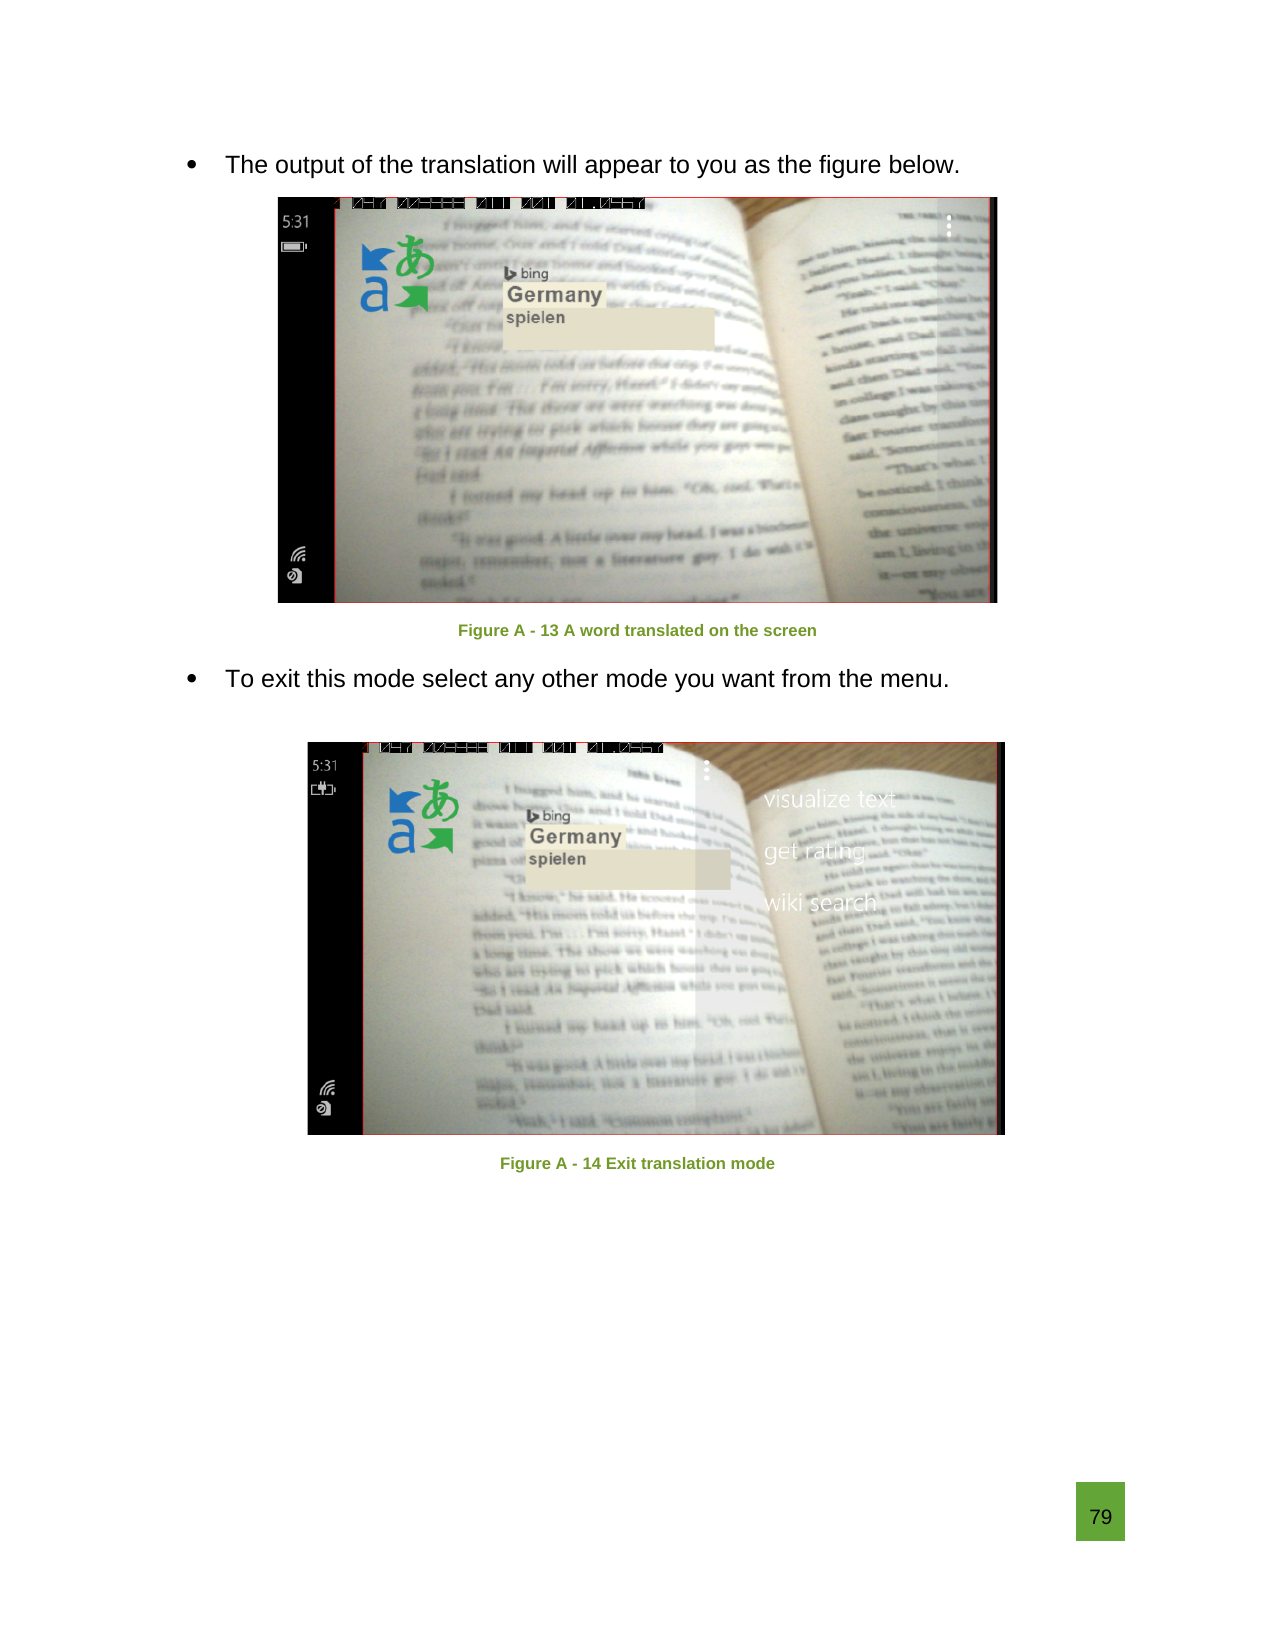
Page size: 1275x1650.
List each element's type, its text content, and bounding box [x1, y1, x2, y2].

list To exit this mode select any other mode you want from the menu. [187, 664, 1125, 693]
list The output of the translation will appear to you as the figure below. [187, 150, 1125, 179]
text Figure A - 13 A word translated on the screen [150, 621, 1125, 640]
text Figure A - 14 Exit translation mode [150, 1153, 1125, 1173]
picture [277, 197, 998, 603]
picture [307, 742, 1005, 1135]
